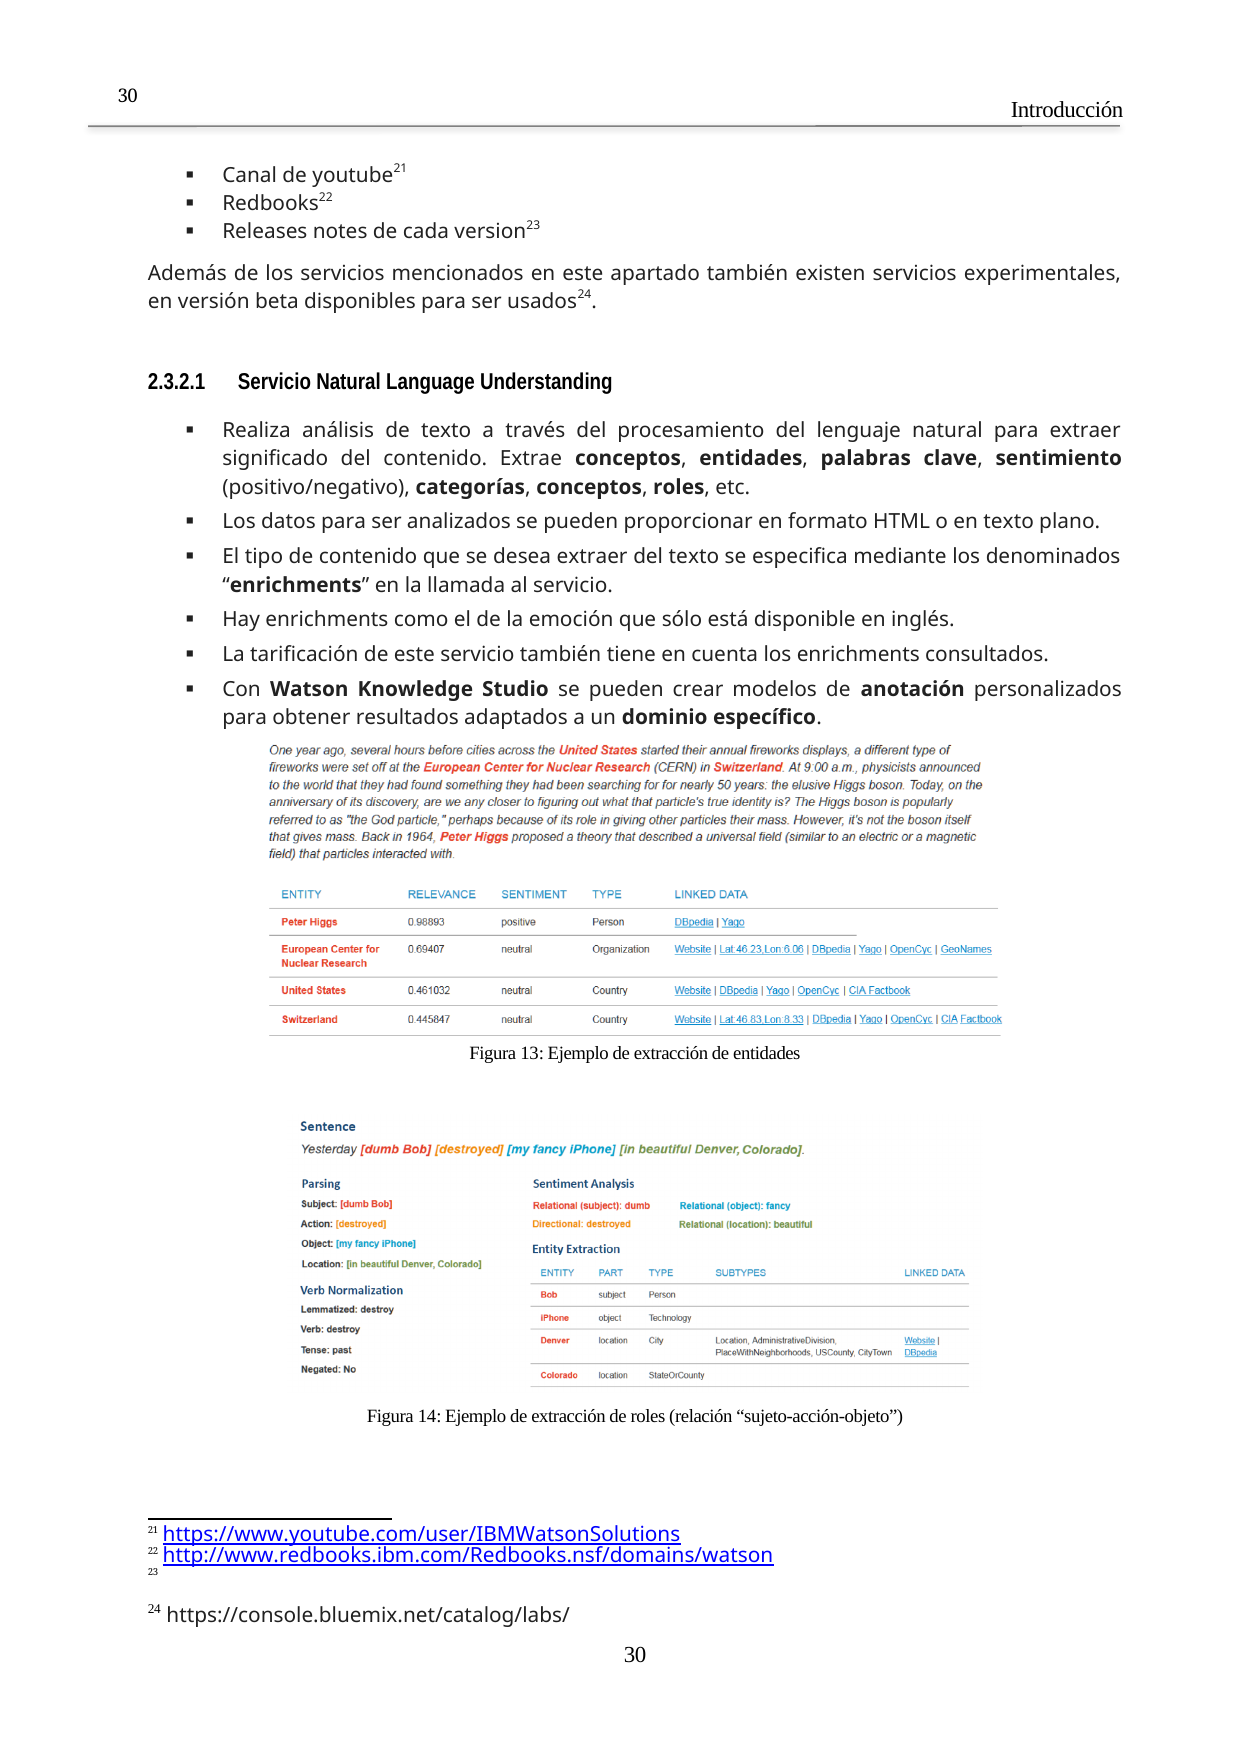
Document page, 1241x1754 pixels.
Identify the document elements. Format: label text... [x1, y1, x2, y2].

list Los datos para ser analizados se pueden proporcionar en formato HTML o en texto plano. [185, 507, 1122, 535]
subtitle Servicio Natural Language Understanding [148, 368, 1122, 394]
picture [258, 730, 1012, 1042]
picture [287, 1114, 983, 1393]
list Redbooks [185, 188, 1122, 217]
list Con Watson Knowledge Studio se pueden crear modelos de anotación personalizados para obtener resultados adaptados a un dominio específico. [185, 674, 1122, 731]
list Hay enrichments como el de la emoción que sólo está disponible en inglés. [185, 604, 1122, 633]
list La tarificación de este servicio también tiene en cuenta los enrichments consultados. [185, 639, 1122, 668]
list Releases notes de cada version [185, 217, 1122, 245]
list El tipo de contenido que se desea extraer del texto se especifica mediante los denominados “enrichments” en la llamada al servicio. [185, 541, 1122, 598]
list Realiza análisis de texto a través del procesamiento del lenguaje natural para extraer significado del contenido. Extrae conceptos, entidades, palabras clave, sentimiento (positivo/negativo), categorías, conceptos, roles, etc. [185, 415, 1122, 500]
text Además de los servicios mencionados en este apartado también existen servicios experimentales, en versión beta disponibles para ser usados. [148, 258, 1122, 314]
list Canal de youtube [185, 160, 1122, 188]
